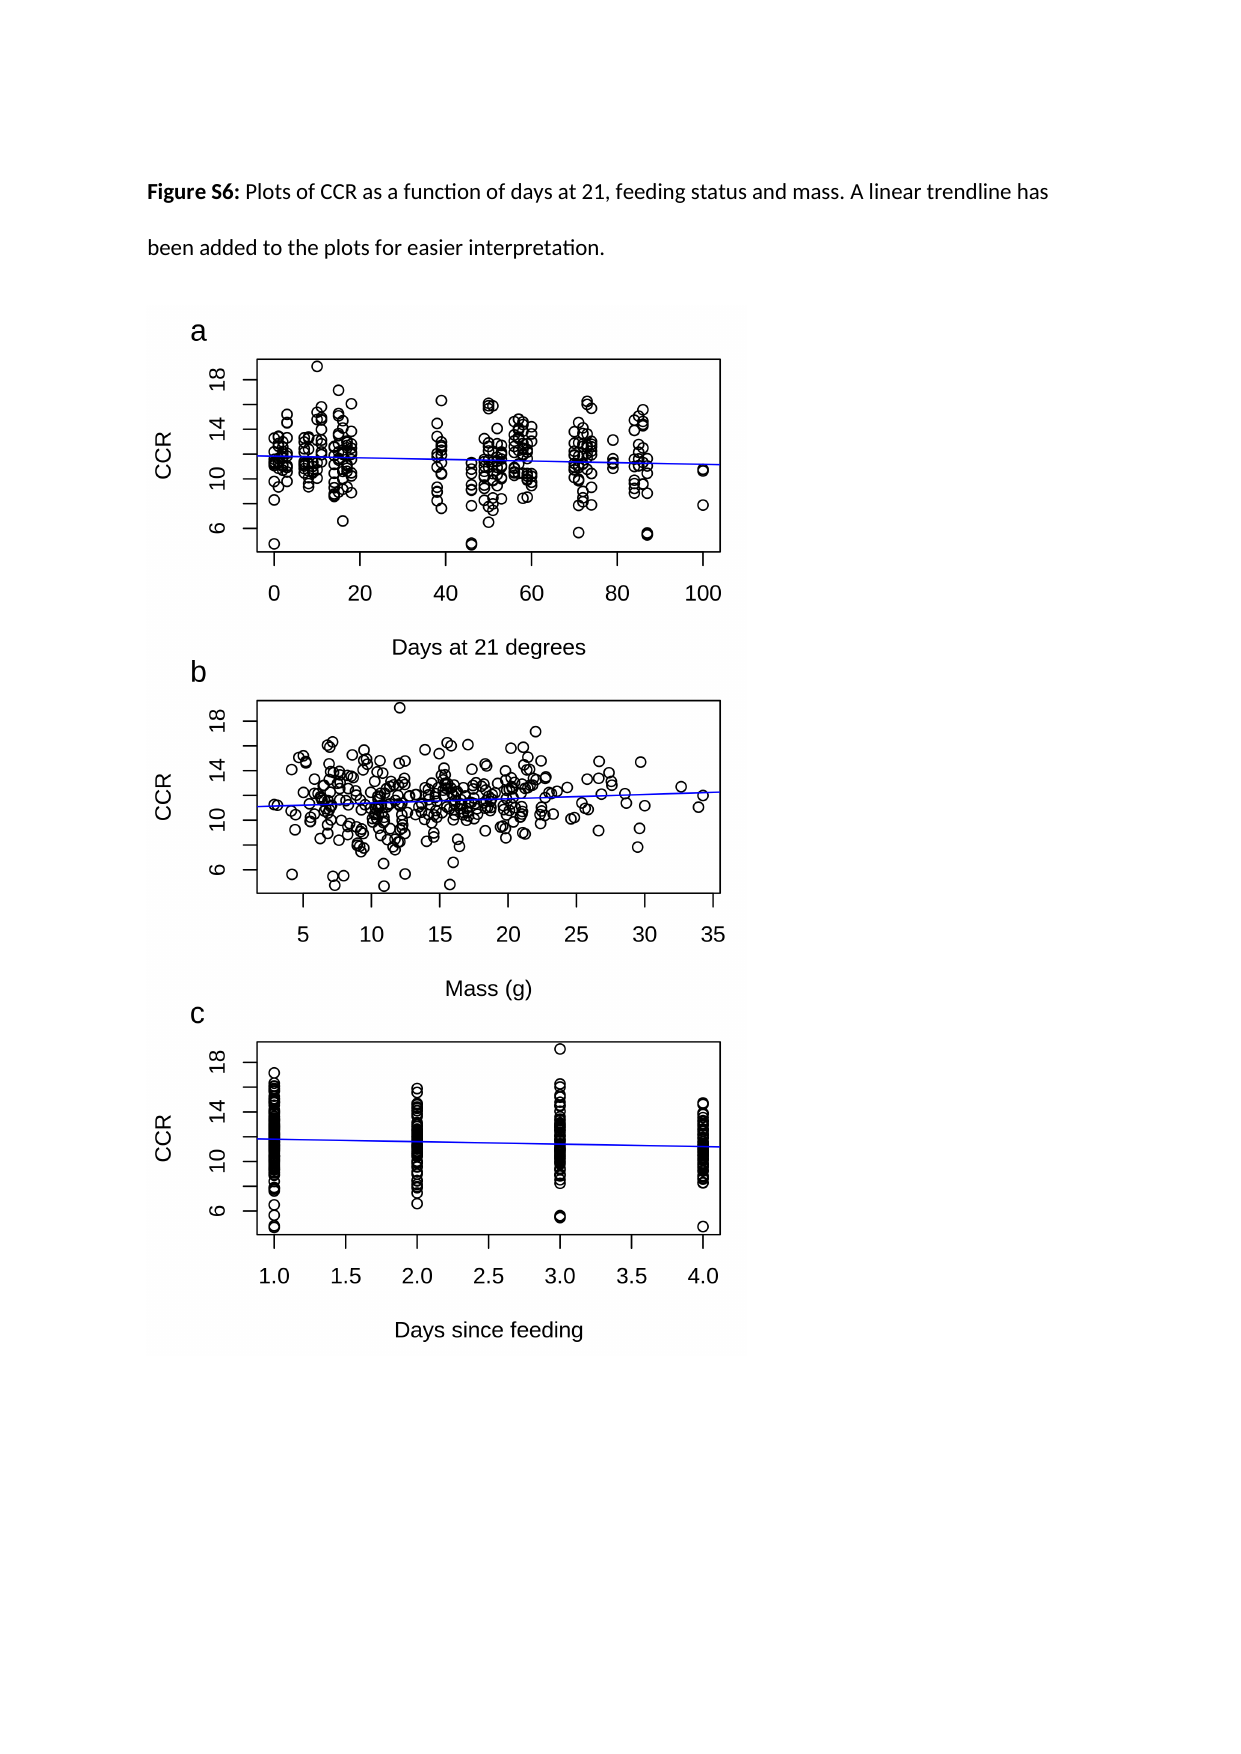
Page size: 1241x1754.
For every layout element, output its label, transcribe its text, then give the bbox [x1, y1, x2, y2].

picture [146, 305, 747, 1356]
text Figure S6: Plots of CCR as a function of days at 21, feeding status and mass. A linear trendline has been added to the plots for easier interpretation. [147, 177, 1093, 261]
